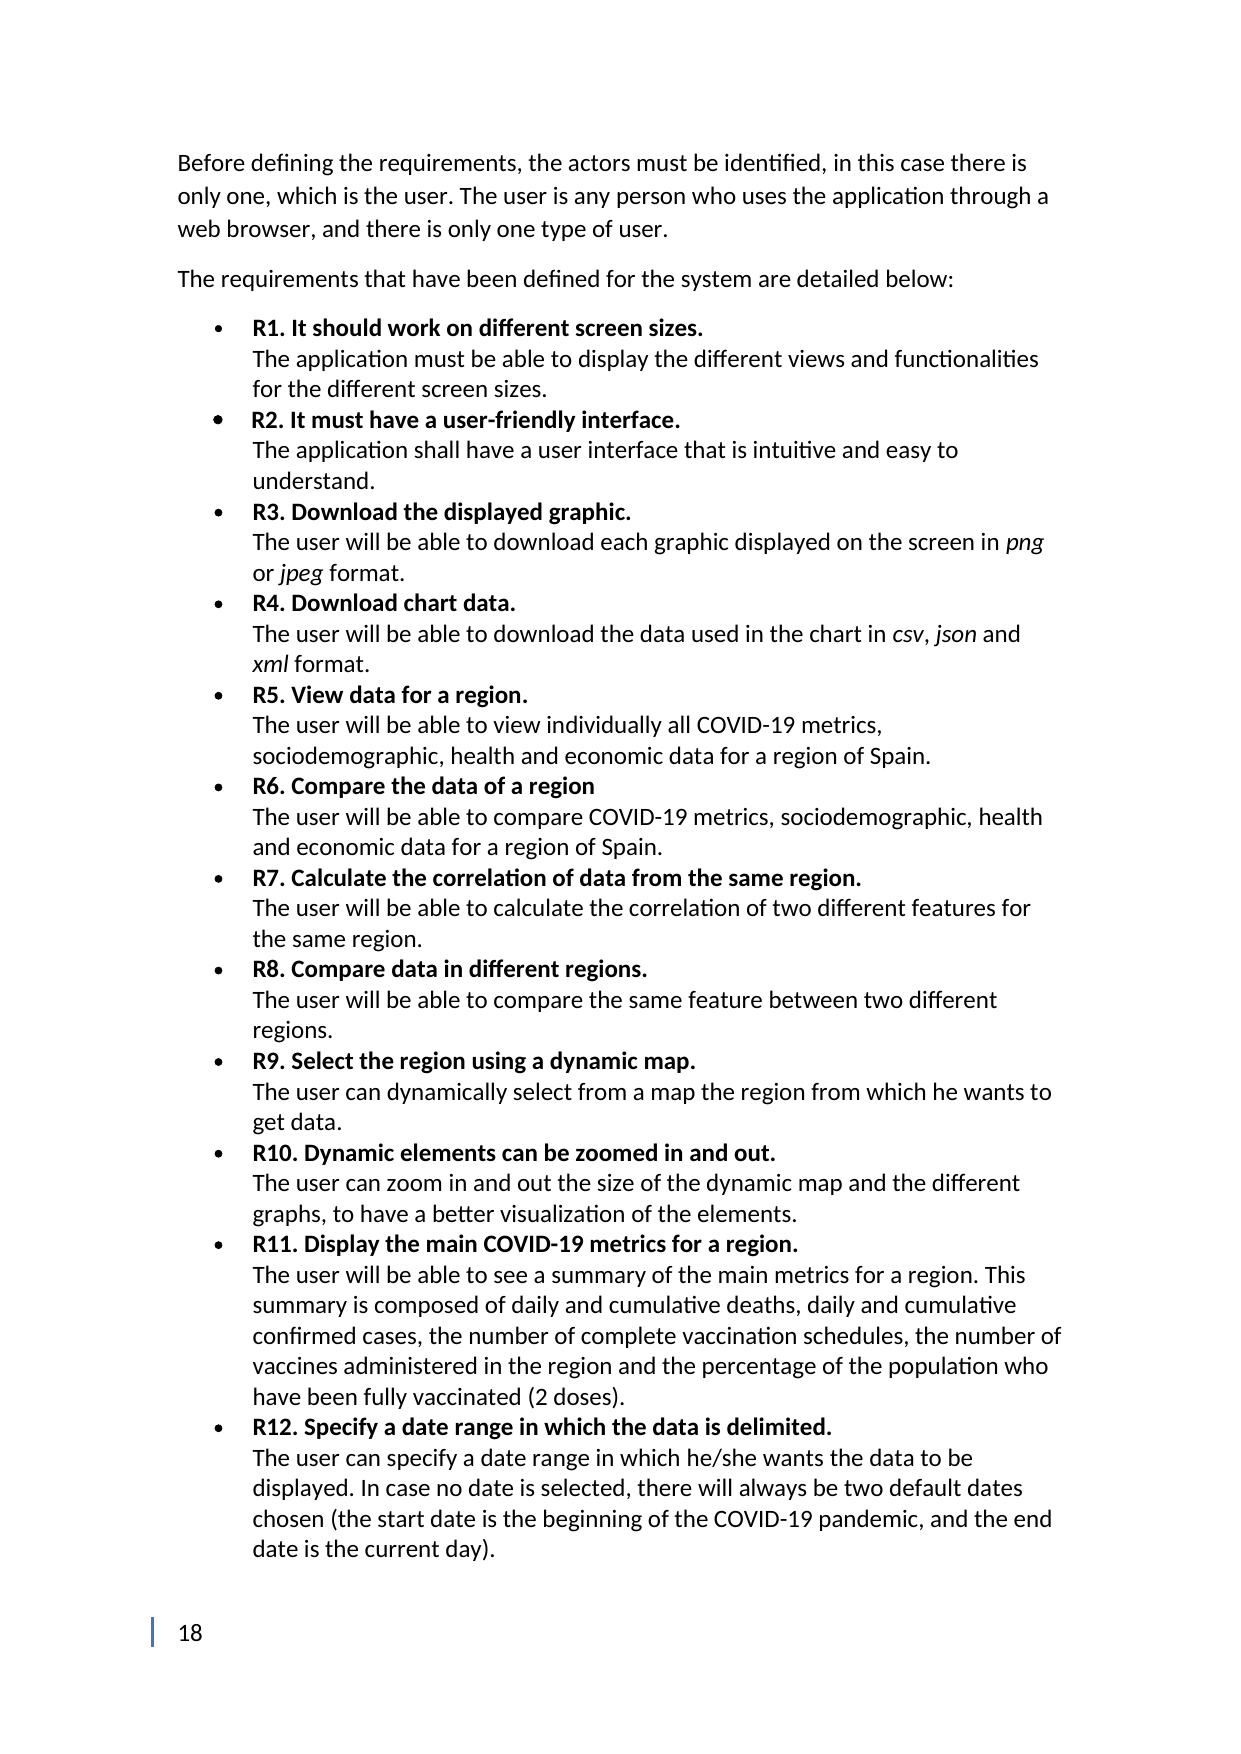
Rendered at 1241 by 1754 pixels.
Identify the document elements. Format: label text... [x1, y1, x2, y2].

list R2. It must have a user-friendly interface. [213, 404, 1063, 435]
list R11. Display the main COVID-19 metrics for a region. [215, 1228, 1063, 1259]
text The user will be able to compare the same feature between two different regions. [252, 984, 1063, 1045]
text The user will be able to calculate the correlation of two different features for the same region. [252, 892, 1063, 953]
text The user can dynamically select from a map the region from which he wants to get data. [252, 1076, 1063, 1137]
text The user can specify a date range in which he/she wants the data to be displayed. In case no date is selected, there will always be two default dates chosen (the start date is the beginning of the COVID-19 pandemic, and the end date is the current day). [252, 1442, 1063, 1564]
list R8. Compare data in different regions. [215, 953, 1063, 984]
list R10. Dynamic elements can be zoomed in and out. [215, 1137, 1063, 1167]
list R6. Compare the data of a region [215, 770, 1063, 801]
list R7. Calculate the correlation of data from the same region. [215, 862, 1063, 892]
list R4. Download chart data. [215, 587, 1063, 618]
text Before defining the requirements, the actors must be identified, in this case there is only one, which is the user. The user is any person who uses the application through a web browser, and there is only one type of user. [177, 148, 1063, 244]
text The user will be able to see a summary of the main metrics for a region. This summary is composed of daily and cumulative deaths, daily and cumulative confirmed cases, the number of complete vaccination schedules, the number of vaccines administered in the region and the percentage of the population who have been fully vaccinated (2 doses). [252, 1259, 1063, 1411]
list R3. Download the displayed graphic. [215, 496, 1063, 526]
text The user will be able to download the data used in the chart in csv, json and xml format. [252, 618, 1063, 679]
text The user can zoom in and out the size of the dynamic map and the different graphs, to have a better visualization of the elements. [252, 1167, 1063, 1228]
list R5. View data for a region. [215, 679, 1063, 709]
list R12. Specify a date range in which the data is delimited. [215, 1411, 1063, 1442]
text The application shall have a user interface that is intuitive and easy to understand. [252, 435, 1063, 496]
text The requirements that have been defined for the system are detailed below: [177, 263, 1063, 293]
text The application must be able to display the different views and functionalities for the different screen sizes. [252, 343, 1063, 404]
list R9. Select the region using a dynamic map. [215, 1045, 1063, 1076]
text The user will be able to compare COVID-19 metrics, sociodemographic, health and economic data for a region of Spain. [252, 801, 1063, 862]
text The user will be able to view individually all COVID-19 metrics, sociodemographic, health and economic data for a region of Spain. [252, 709, 1063, 770]
text The user will be able to download each graphic displayed on the screen in png or jpeg format. [252, 526, 1063, 587]
list R1. It should work on different screen sizes. [215, 313, 1063, 343]
